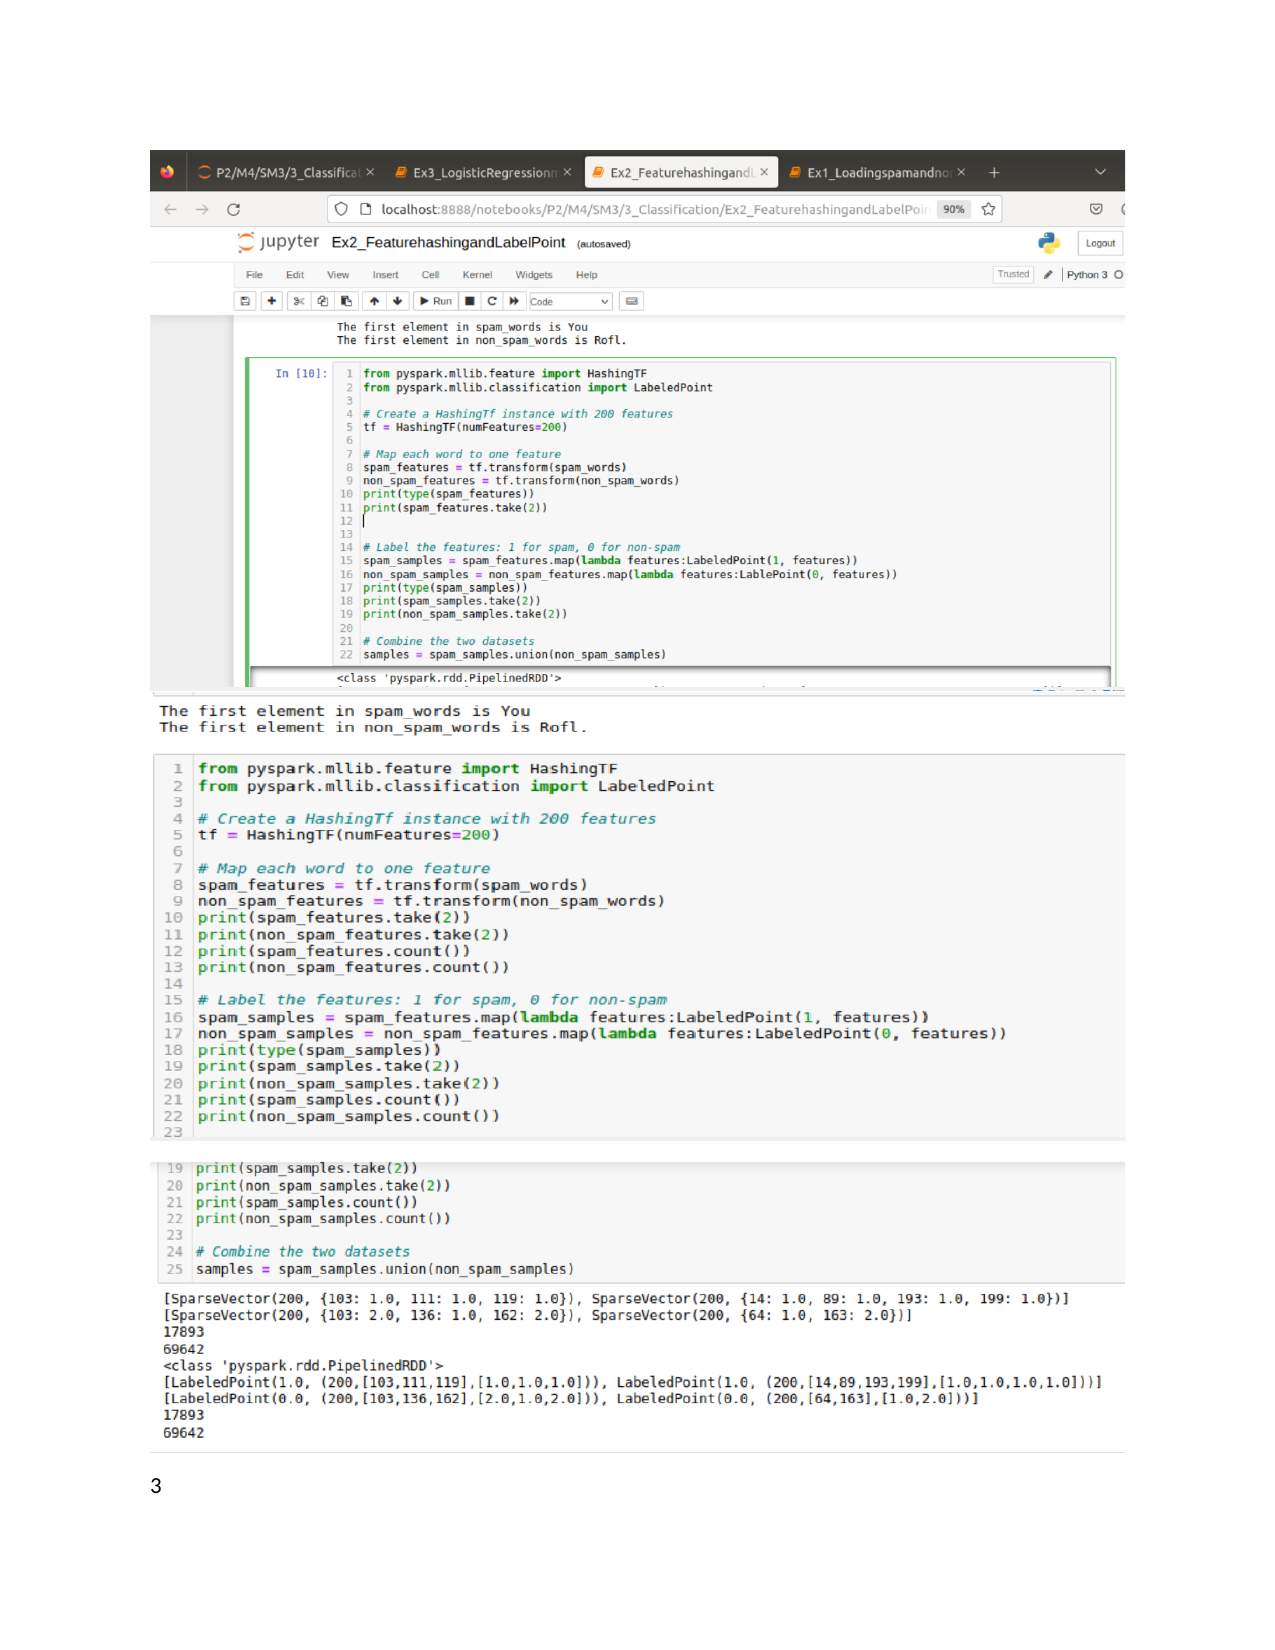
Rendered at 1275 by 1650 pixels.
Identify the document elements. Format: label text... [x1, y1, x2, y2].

picture [150, 692, 1125, 1141]
picture [150, 150, 1125, 691]
text 3 [150, 1472, 1125, 1500]
picture [150, 1158, 1125, 1453]
